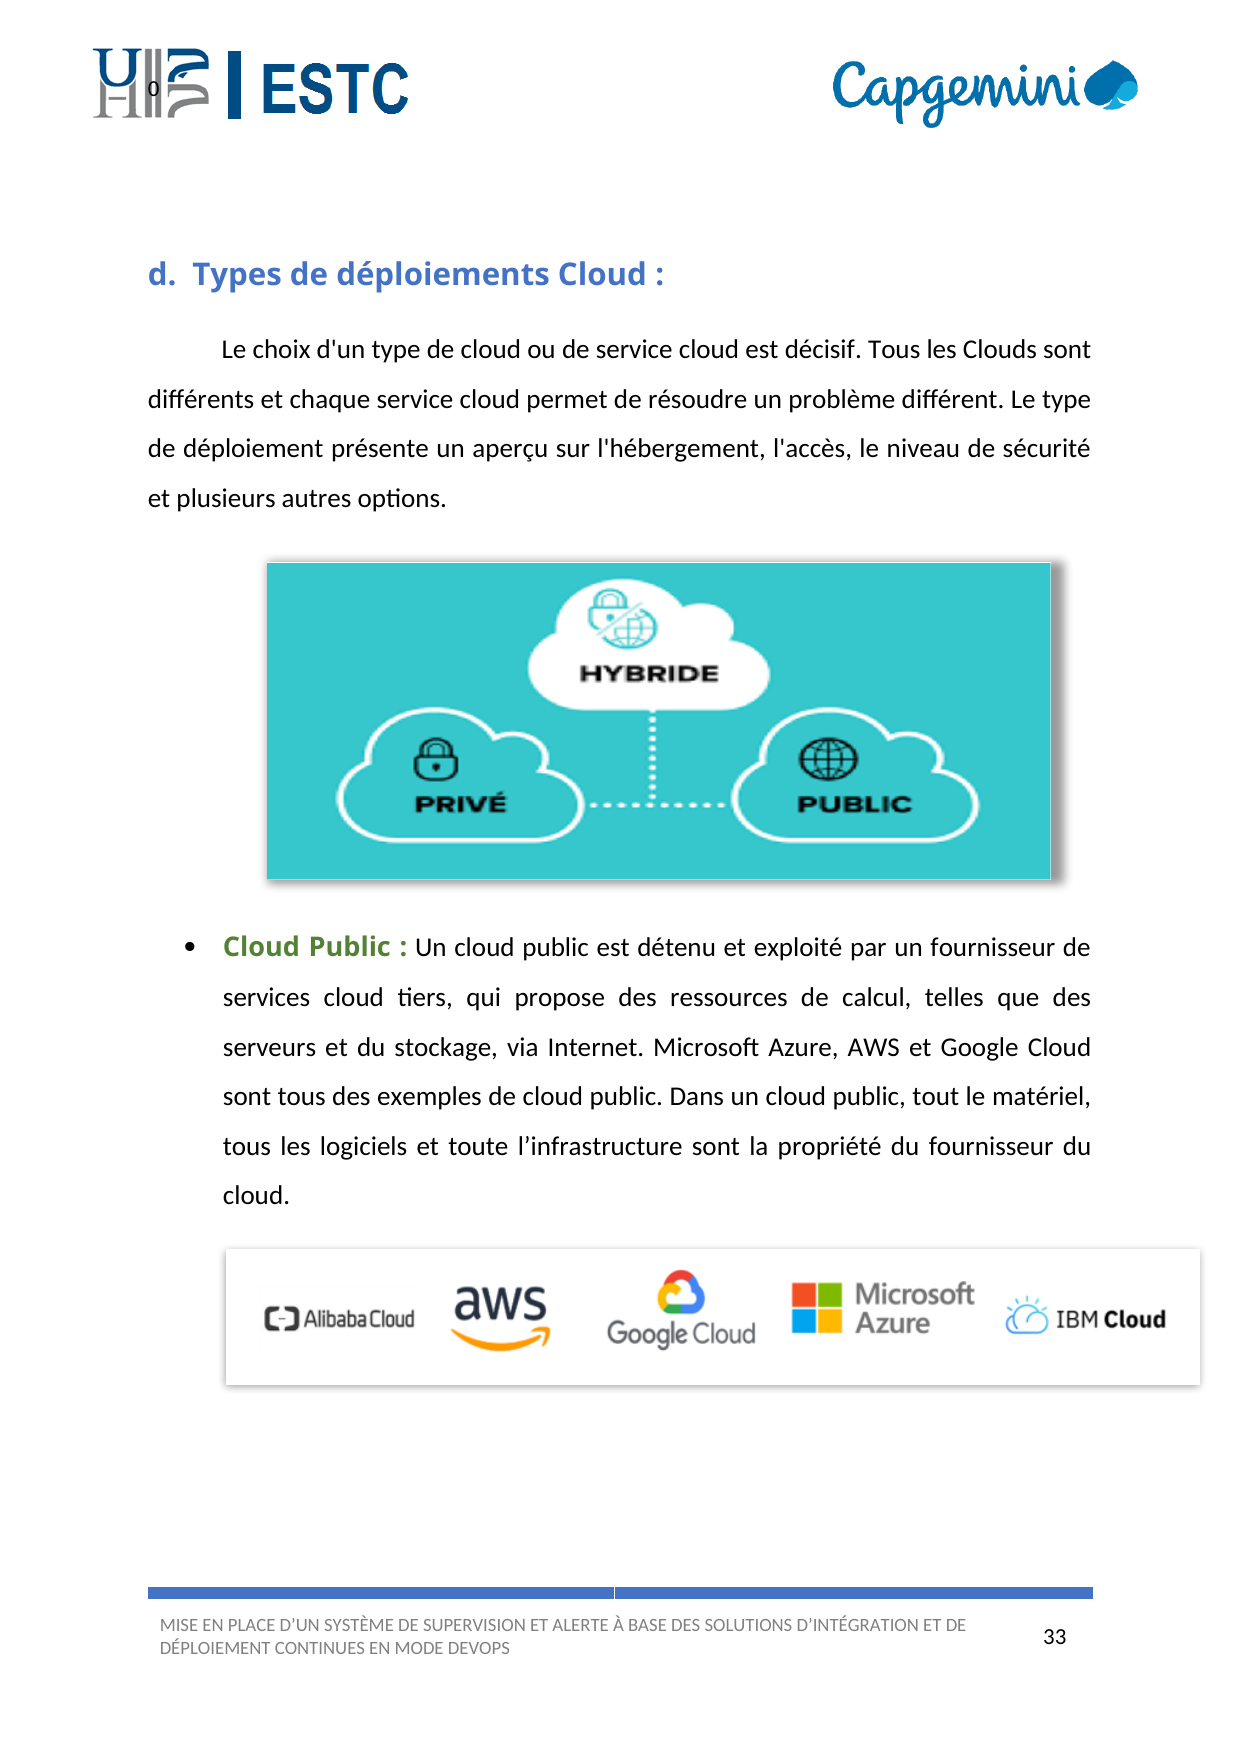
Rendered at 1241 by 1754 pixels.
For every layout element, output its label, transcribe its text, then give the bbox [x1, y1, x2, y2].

picture [87, 40, 418, 136]
picture [833, 60, 1139, 128]
text Le choix d'un type de cloud ou de service cloud est décisif. Tous les Clouds sont différents et chaque service cloud permet de résoudre un problème différent. Le type de déploiement présente un aperçu sur l'hébergement, l'accès, le niveau de sécurité et plusieurs autres options. [148, 332, 1093, 514]
list Cloud Public : Un cloud public est détenu et exploité par un fournisseur de services cloud tiers, qui propose des ressources de calcul, telles que des serveurs et du stockage, via Internet. Microsoft Azure, AWS et Google Cloud sont tous des exemples de cloud public. Dans un cloud public, tout le matériel, tous les logiciels et toute l’infrastructure sont la propriété du fournisseur du cloud. [185, 927, 1093, 1211]
picture [267, 562, 1051, 880]
subtitle Types de déploiements Cloud : [148, 252, 1093, 294]
picture [240, 1263, 1185, 1370]
